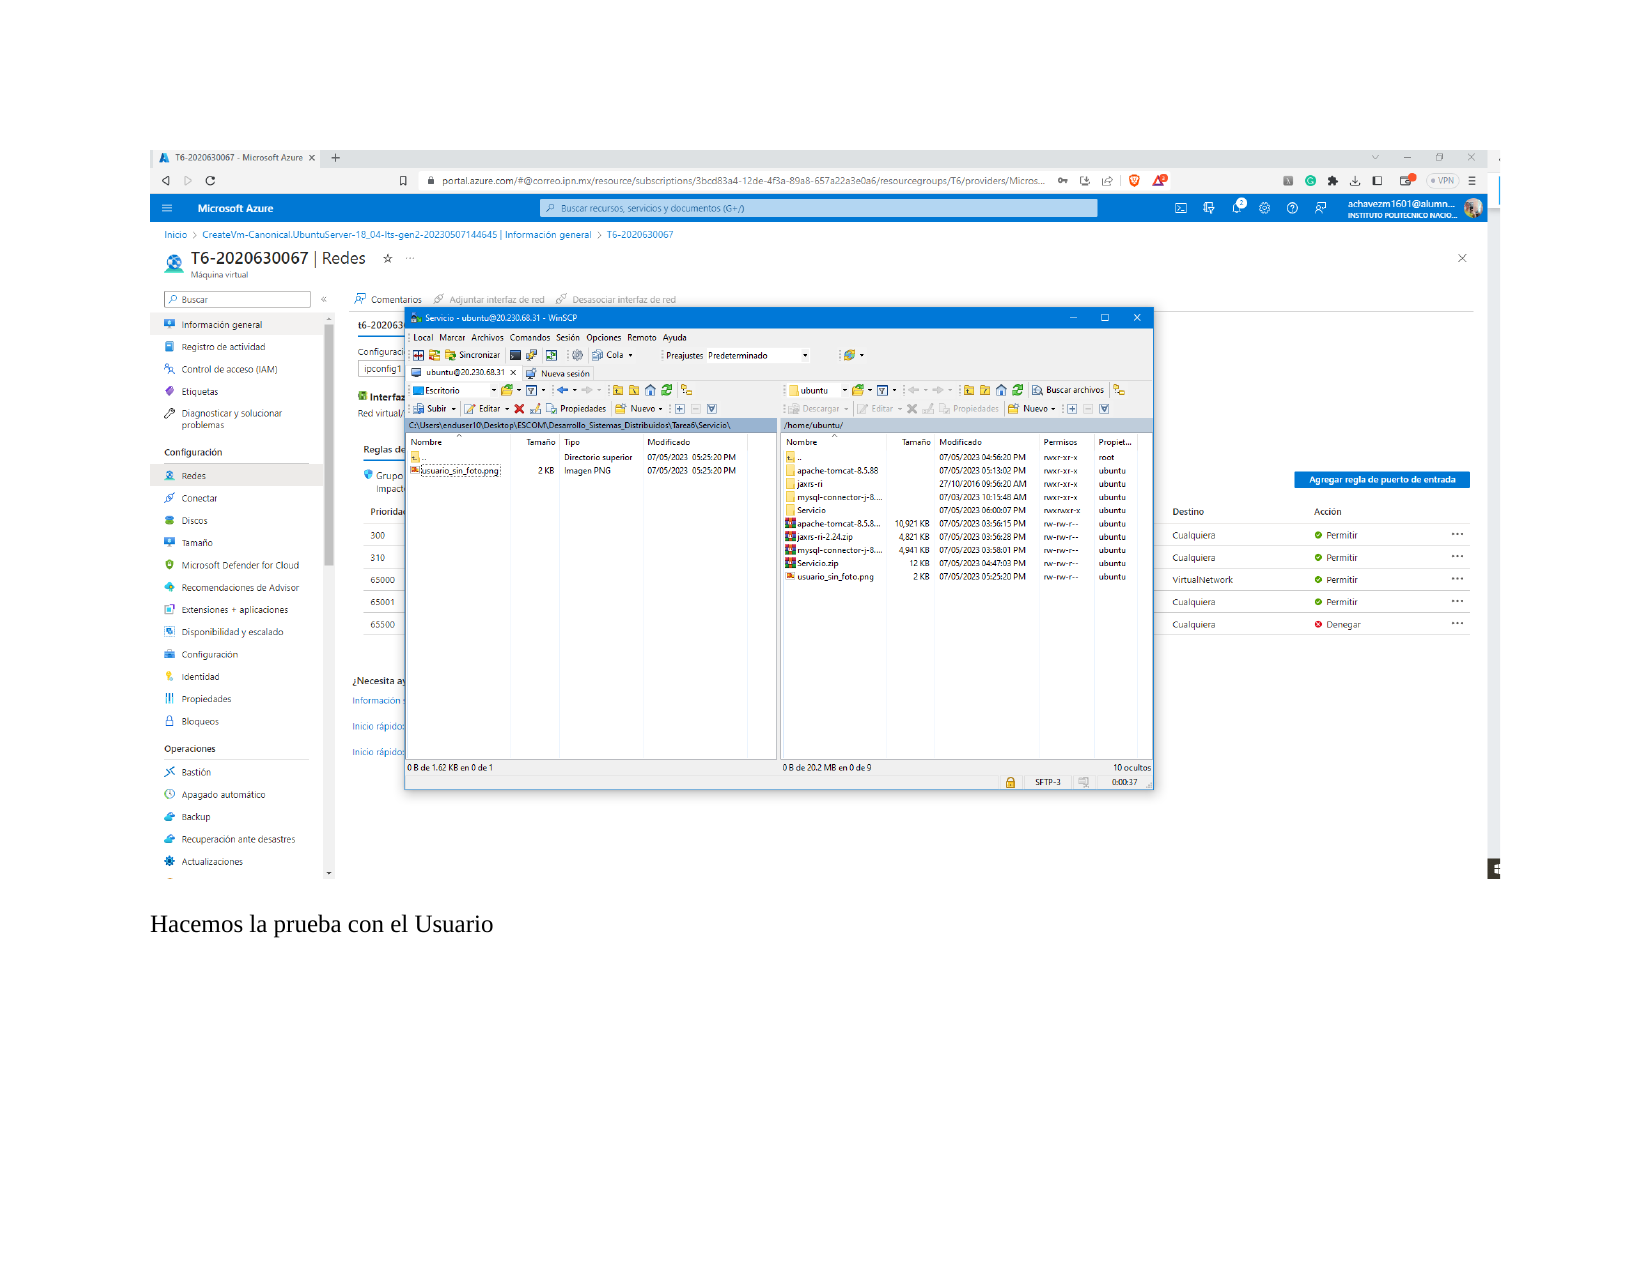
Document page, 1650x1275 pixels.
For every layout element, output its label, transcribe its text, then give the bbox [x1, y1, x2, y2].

text Hacemos la prueba con el Usuario [150, 909, 1500, 938]
picture [150, 150, 1500, 879]
